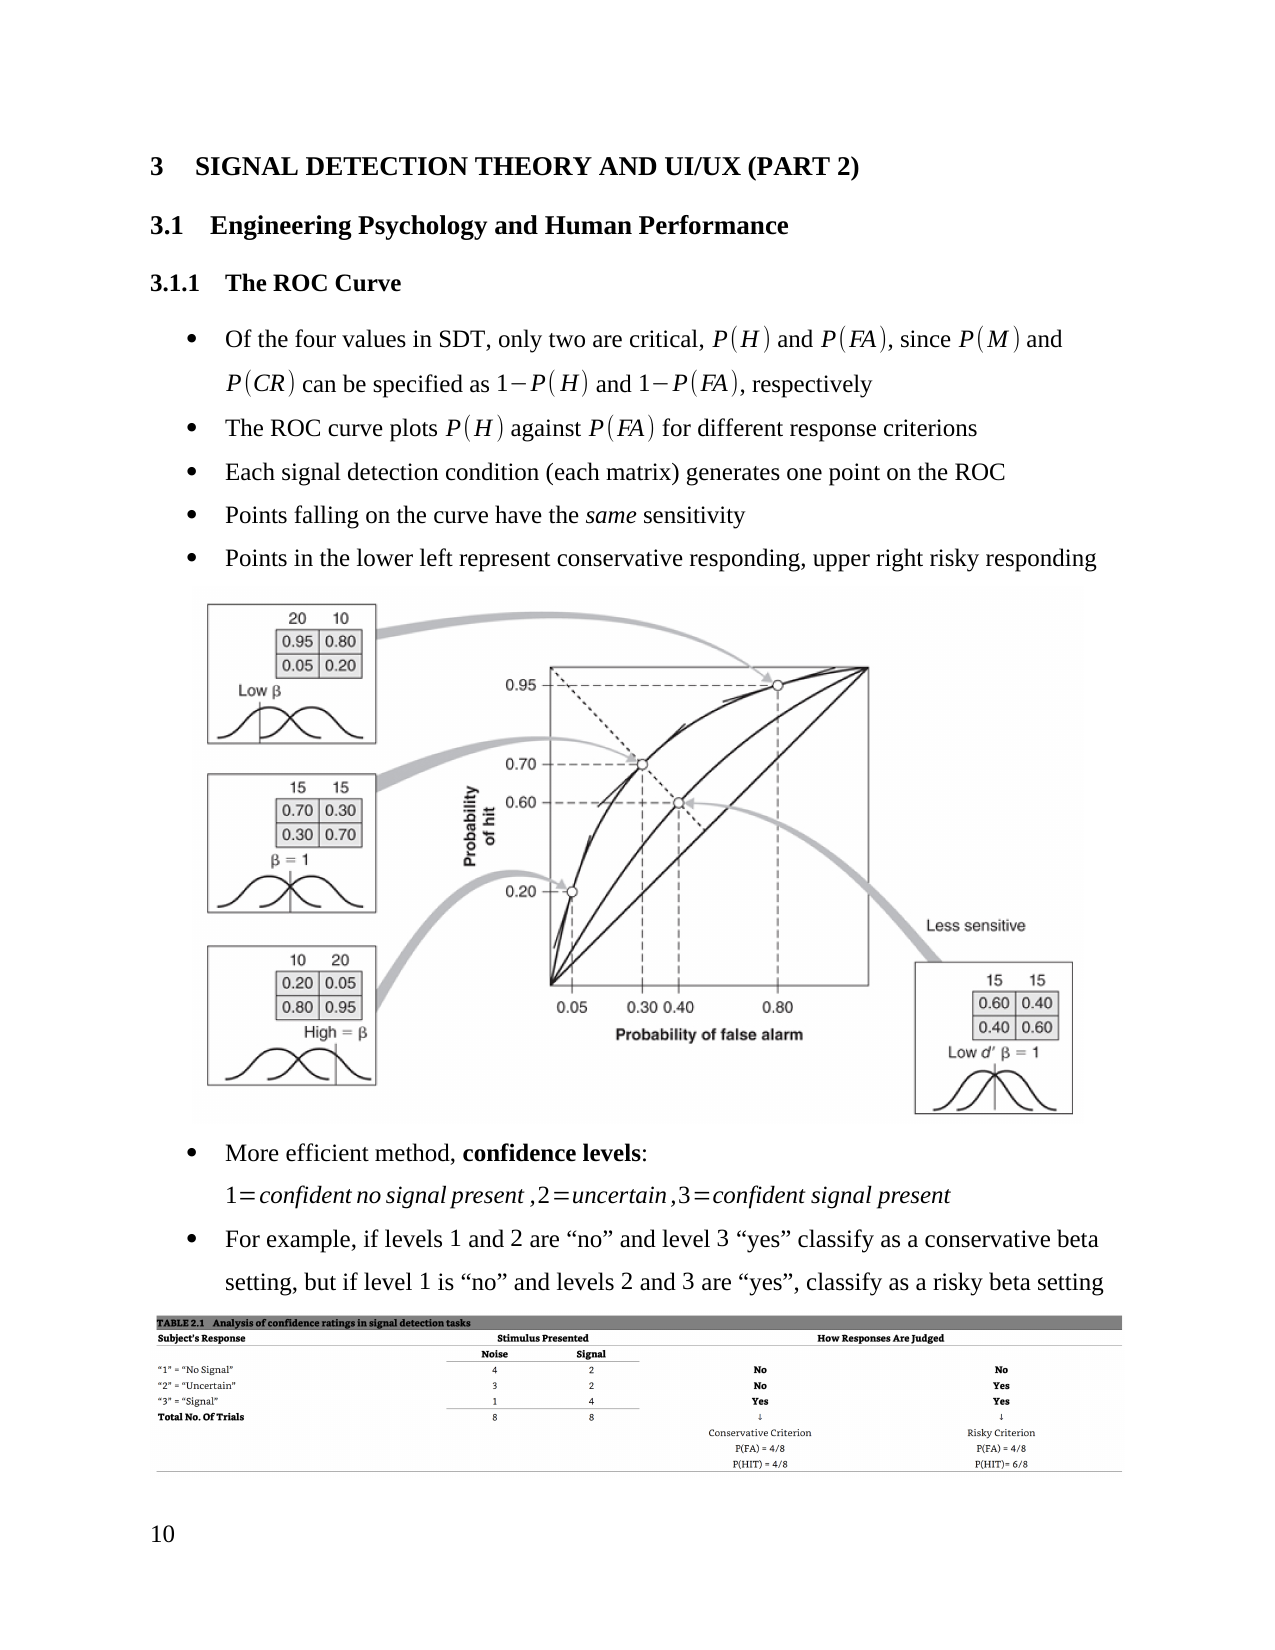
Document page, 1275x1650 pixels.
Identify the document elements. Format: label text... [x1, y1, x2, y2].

list Points in the lower left represent conservative responding, upper right risky responding [187, 543, 1125, 572]
list Of the four values in SDT, only two are critical, and , since and can be specified as and , respectively [187, 324, 1125, 398]
list The ROC curve plots against for different response criterions [187, 413, 1125, 443]
picture [150, 1310, 1125, 1478]
list More efficient method, confidence levels: [187, 1138, 1125, 1209]
list Each signal detection condition (each matrix) generates one point on the ROC [187, 457, 1125, 486]
subtitle Engineering Psychology and Human Performance [150, 209, 1125, 240]
picture [191, 586, 1084, 1124]
subtitle The ROC Curve [150, 268, 1125, 297]
subtitle Signal Detection Theory and Ui/UX (Part 2) [150, 150, 1125, 181]
list For example, if levels and are “no” and level “yes” classify as a conservative beta setting, but if level is “no” and levels and are “yes”, classify as a risky beta setting [187, 1224, 1125, 1296]
list Points falling on the curve have the same sensitivity [187, 500, 1125, 529]
